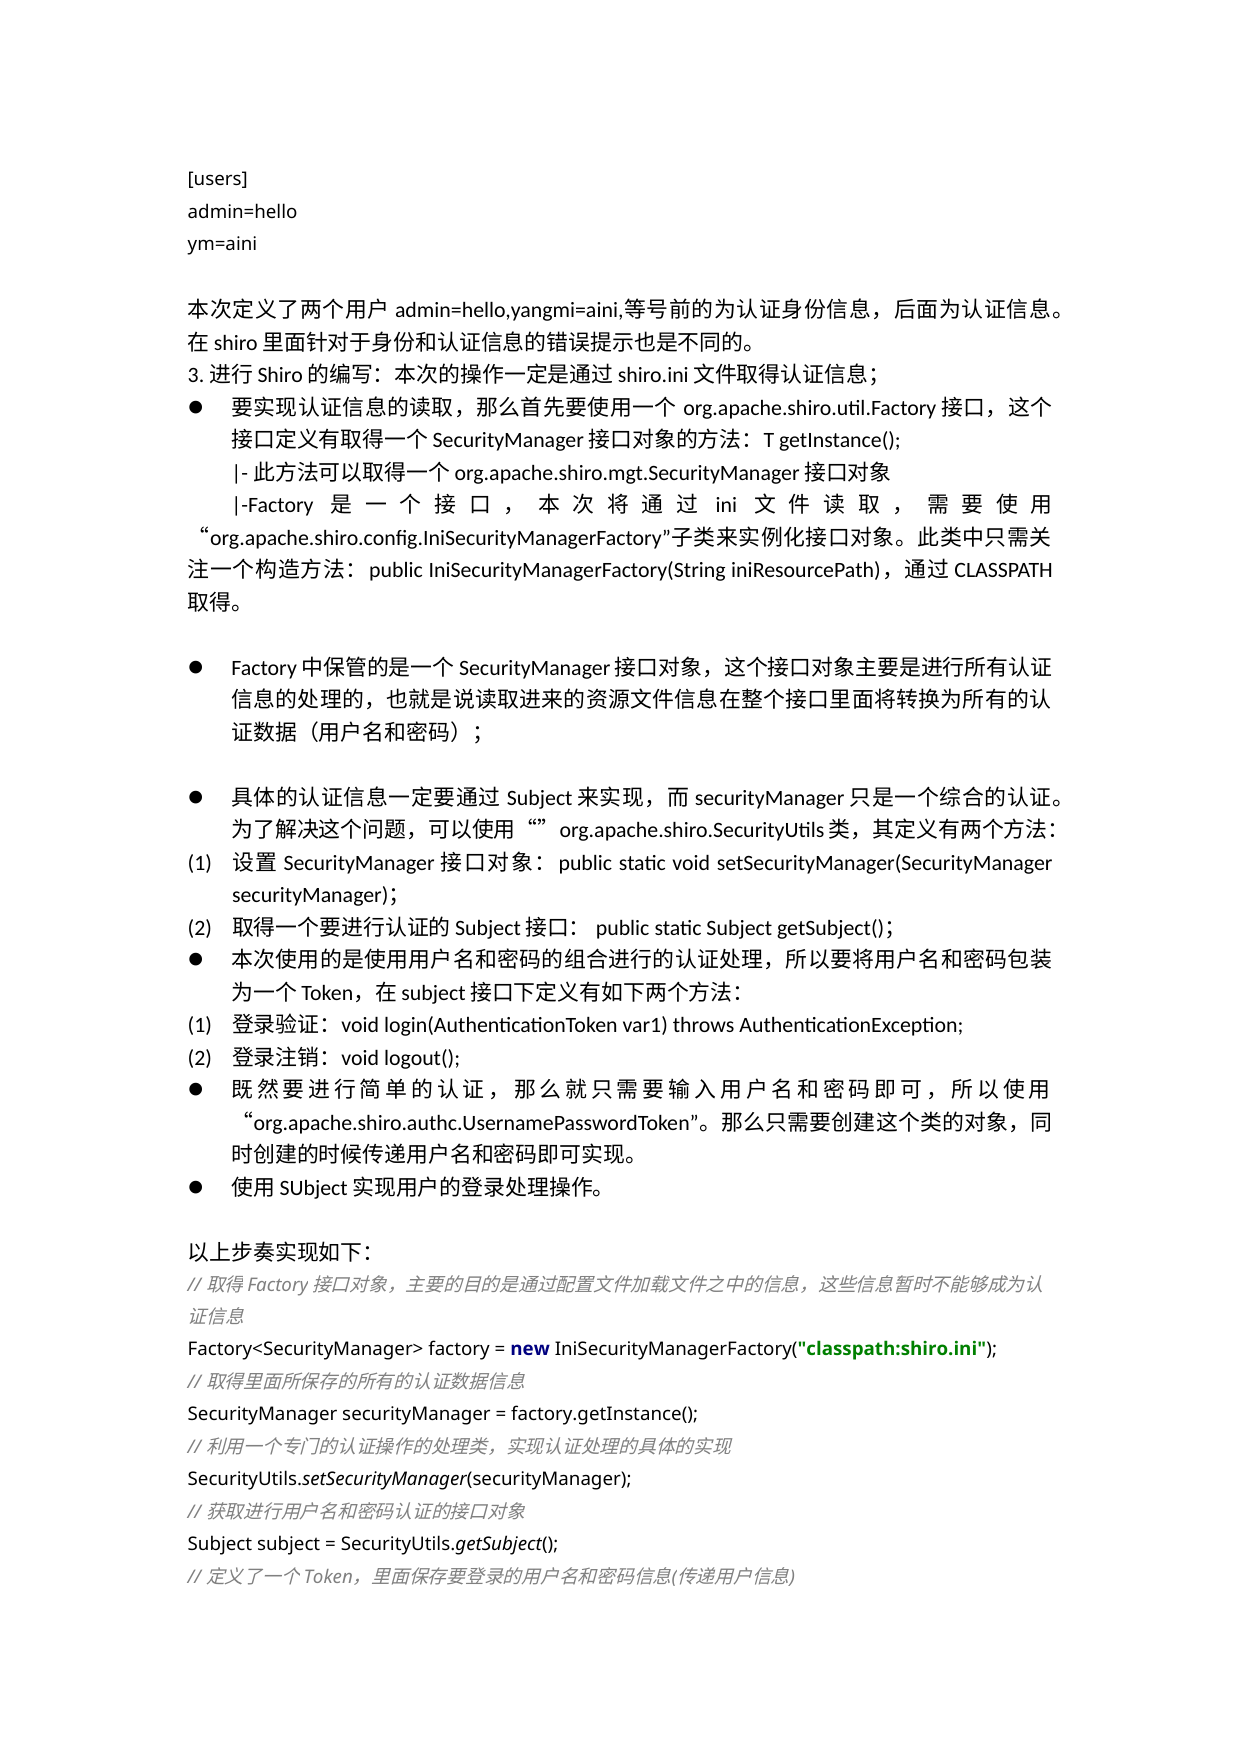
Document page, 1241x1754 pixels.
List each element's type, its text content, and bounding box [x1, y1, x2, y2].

list 进行Shiro的编写：本次的操作一定是通过shiro.ini文件取得认证信息； [187, 357, 1053, 389]
list 设置SecurityManager接口对象：public static void setSecurityManager(SecurityManager securityManager)； [187, 844, 1053, 909]
list 取得一个要进行认证的Subject接口： public static Subject getSubject()； [187, 909, 1053, 942]
list 登录验证：void login(AuthenticationToken var1) throws AuthenticationException; [187, 1007, 1053, 1039]
list |-Factory是一个接口，本次将通过ini文件读取，需要使用“org.apache.shiro.config.IniSecurityManagerFactory”子类来实例化接口对象。此类中只需关注一个构造方法：public IniSecurityManagerFactory(String iniResourcePath)，通过CLASSPATH取得。 [187, 487, 1053, 617]
list 本次使用的是使用用户名和密码的组合进行的认证处理，所以要将用户名和密码包装为一个Token，在subject接口下定义有如下两个方法： [187, 942, 1053, 1007]
list 登录注销：void logout(); [187, 1039, 1053, 1072]
list 具体的认证信息一定要通过Subject来实现，而securityManager只是一个综合的认证。为了解决这个问题，可以使用“”org.apache.shiro.SecurityUtils类，其定义有两个方法： [187, 779, 1053, 844]
list 使用SUbject实现用户的登录处理操作。 [187, 1169, 1053, 1202]
list |- 此方法可以取得一个org.apache.shiro.mgt.SecurityManager接口对象 [187, 454, 1053, 487]
list 本次定义了两个用户admin=hello,yangmi=aini,等号前的为认证身份信息，后面为认证信息。在shiro里面针对于身份和认证信息的错误提示也是不同的。 [187, 292, 1053, 357]
text [users] admin=hello ym=aini [187, 162, 1053, 259]
list 要实现认证信息的读取，那么首先要使用一个org.apache.shiro.util.Factory接口，这个接口定义有取得一个SecurityManager接口对象的方法：T getInstance(); [187, 389, 1053, 454]
list 以上步奏实现如下： [187, 1234, 1053, 1267]
list Factory中保管的是一个SecurityManager接口对象，这个接口对象主要是进行所有认证信息的处理的，也就是说读取进来的资源文件信息在整个接口里面将转换为所有的认证数据（用户名和密码）； [187, 649, 1053, 747]
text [187, 1267, 1053, 1592]
list 既然要进行简单的认证，那么就只需要输入用户名和密码即可，所以使用“org.apache.shiro.authc.UsernamePasswordToken”。那么只需要创建这个类的对象，同时创建的时候传递用户名和密码即可实现。 [187, 1072, 1053, 1169]
